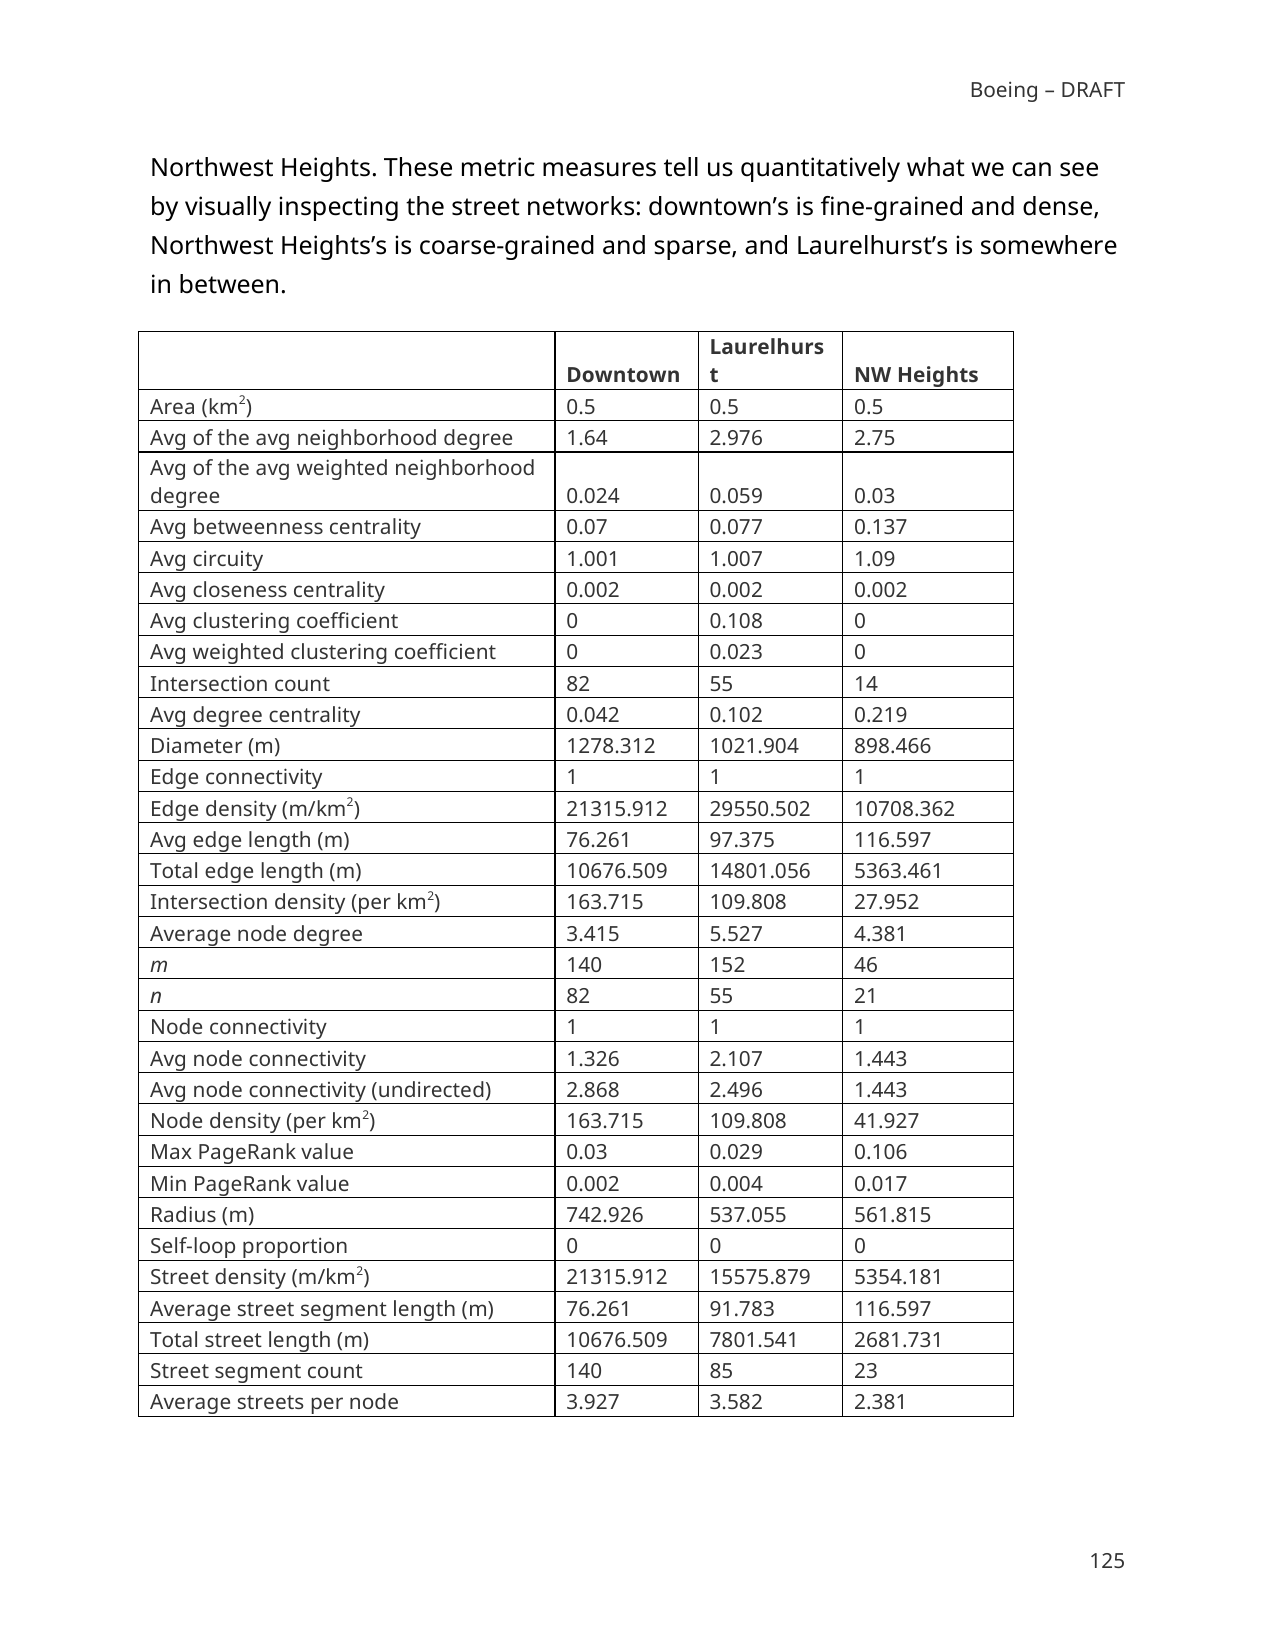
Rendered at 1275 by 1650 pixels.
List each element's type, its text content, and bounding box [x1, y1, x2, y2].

table_cell m [139, 948, 554, 978]
table_cell 10676.509 [556, 1323, 698, 1353]
table_cell 15575.879 [699, 1261, 842, 1291]
table_cell 0.07 [556, 511, 698, 541]
table_cell 76.261 [556, 823, 698, 853]
table_cell 91.783 [699, 1292, 842, 1322]
table_cell 109.808 [699, 1104, 842, 1134]
table_cell 0.03 [556, 1136, 698, 1166]
table_cell Edge density (m/km2) [139, 792, 554, 822]
table_cell 3.582 [699, 1386, 842, 1416]
table_cell 29550.502 [699, 792, 842, 822]
table_cell 537.055 [699, 1198, 842, 1228]
table_cell Edge connectivity [139, 761, 554, 791]
table_cell 4.381 [843, 917, 1013, 947]
table_cell 2.496 [699, 1073, 842, 1103]
table_cell 163.715 [556, 886, 698, 916]
table_cell Average streets per node [139, 1386, 554, 1416]
table_cell 82 [556, 667, 698, 697]
table_cell Min PageRank value [139, 1167, 554, 1197]
table_cell 898.466 [843, 729, 1013, 759]
table_cell 0.024 [556, 453, 698, 509]
table_header NW Heights [843, 332, 1013, 389]
table_cell 561.815 [843, 1198, 1013, 1228]
table_cell 82 [556, 979, 698, 1009]
table_cell Street segment count [139, 1354, 554, 1384]
table_header Laurelhurst [699, 332, 842, 389]
table_cell 0.5 [699, 390, 842, 420]
table_header Downtown [556, 332, 698, 389]
table_cell 109.808 [699, 886, 842, 916]
table_cell 0.5 [556, 390, 698, 420]
table_cell Intersection count [139, 667, 554, 697]
table_cell 2.381 [843, 1386, 1013, 1416]
table_cell 41.927 [843, 1104, 1013, 1134]
table_cell 140 [556, 948, 698, 978]
table_cell Area (km2) [139, 390, 554, 420]
table_cell 0.004 [699, 1167, 842, 1197]
table_cell 2.868 [556, 1073, 698, 1103]
table_cell Avg node connectivity [139, 1042, 554, 1072]
table_cell 0 [556, 636, 698, 666]
table_cell Avg of the avg neighborhood degree [139, 421, 554, 451]
table_cell Avg node connectivity (undirected) [139, 1073, 554, 1103]
table_cell 85 [699, 1354, 842, 1384]
table_cell 1.64 [556, 421, 698, 451]
table_cell 0.002 [699, 573, 842, 603]
table_cell 0.042 [556, 698, 698, 728]
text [150, 150, 1125, 301]
table_cell Avg edge length (m) [139, 823, 554, 853]
table_cell Avg circuity [139, 542, 554, 572]
table_cell n [139, 979, 554, 1009]
table_cell Avg betweenness centrality [139, 511, 554, 541]
table_cell 7801.541 [699, 1323, 842, 1353]
table_cell 55 [699, 667, 842, 697]
table_cell Avg closeness centrality [139, 573, 554, 603]
table_cell 0 [843, 604, 1013, 634]
table_cell 21315.912 [556, 1261, 698, 1291]
table_cell Avg degree centrality [139, 698, 554, 728]
table_cell 0.017 [843, 1167, 1013, 1197]
table_cell 1.443 [843, 1073, 1013, 1103]
table_cell 152 [699, 948, 842, 978]
table_cell 1 [699, 761, 842, 791]
table_cell 2.75 [843, 421, 1013, 451]
table_cell 2.976 [699, 421, 842, 451]
table_cell 0.002 [556, 1167, 698, 1197]
table_cell 1.001 [556, 542, 698, 572]
table_cell Self-loop proportion [139, 1229, 554, 1259]
table_cell Intersection density (per km2) [139, 886, 554, 916]
table_cell 0.002 [556, 573, 698, 603]
table_cell 0.059 [699, 453, 842, 509]
table_cell 5.527 [699, 917, 842, 947]
table_cell 5354.181 [843, 1261, 1013, 1291]
table_cell 0 [699, 1229, 842, 1259]
table_cell 0.03 [843, 453, 1013, 509]
table_cell 55 [699, 979, 842, 1009]
table_cell 14 [843, 667, 1013, 697]
table_cell Diameter (m) [139, 729, 554, 759]
table_cell 76.261 [556, 1292, 698, 1322]
table_cell 0.023 [699, 636, 842, 666]
table_cell 116.597 [843, 1292, 1013, 1322]
table_cell Avg clustering coefficient [139, 604, 554, 634]
table_cell Node density (per km2) [139, 1104, 554, 1134]
table_cell Avg weighted clustering coefficient [139, 636, 554, 666]
table_cell 0 [556, 604, 698, 634]
table_cell 1.09 [843, 542, 1013, 572]
table_cell 2681.731 [843, 1323, 1013, 1353]
table_cell Avg of the avg weighted neighborhood degree [139, 453, 554, 509]
table_cell 1.007 [699, 542, 842, 572]
table_cell 116.597 [843, 823, 1013, 853]
table_cell 1 [699, 1011, 842, 1041]
table_header [139, 332, 554, 389]
table_cell 10676.509 [556, 854, 698, 884]
table_cell 46 [843, 948, 1013, 978]
table_cell 23 [843, 1354, 1013, 1384]
table_cell 2.107 [699, 1042, 842, 1072]
table_cell 5363.461 [843, 854, 1013, 884]
table_cell Total edge length (m) [139, 854, 554, 884]
table_cell 0.137 [843, 511, 1013, 541]
table_cell 21 [843, 979, 1013, 1009]
table_cell 1278.312 [556, 729, 698, 759]
table_cell 1 [556, 761, 698, 791]
table_cell 0 [843, 1229, 1013, 1259]
table_cell 10708.362 [843, 792, 1013, 822]
table_cell 3.927 [556, 1386, 698, 1416]
table_cell 0 [556, 1229, 698, 1259]
table_cell 1 [843, 1011, 1013, 1041]
table_cell 0.108 [699, 604, 842, 634]
table_cell 0.106 [843, 1136, 1013, 1166]
table_cell 1.326 [556, 1042, 698, 1072]
table_cell Average node degree [139, 917, 554, 947]
table_cell 0.002 [843, 573, 1013, 603]
table_cell 0 [843, 636, 1013, 666]
table_cell Total street length (m) [139, 1323, 554, 1353]
table_cell 0.219 [843, 698, 1013, 728]
table_cell 21315.912 [556, 792, 698, 822]
table_cell 27.952 [843, 886, 1013, 916]
table_cell 1.443 [843, 1042, 1013, 1072]
table_cell Max PageRank value [139, 1136, 554, 1166]
table_cell Average street segment length (m) [139, 1292, 554, 1322]
table_cell 0.5 [843, 390, 1013, 420]
table_cell 1 [556, 1011, 698, 1041]
table_cell 140 [556, 1354, 698, 1384]
table_cell 3.415 [556, 917, 698, 947]
table_cell 1021.904 [699, 729, 842, 759]
table_cell Node connectivity [139, 1011, 554, 1041]
table_cell 1 [843, 761, 1013, 791]
table_cell 14801.056 [699, 854, 842, 884]
table_cell 163.715 [556, 1104, 698, 1134]
table_cell Street density (m/km2) [139, 1261, 554, 1291]
table_cell 742.926 [556, 1198, 698, 1228]
table_cell 97.375 [699, 823, 842, 853]
table_cell Radius (m) [139, 1198, 554, 1228]
table_cell 0.029 [699, 1136, 842, 1166]
table_cell 0.102 [699, 698, 842, 728]
table_cell 0.077 [699, 511, 842, 541]
